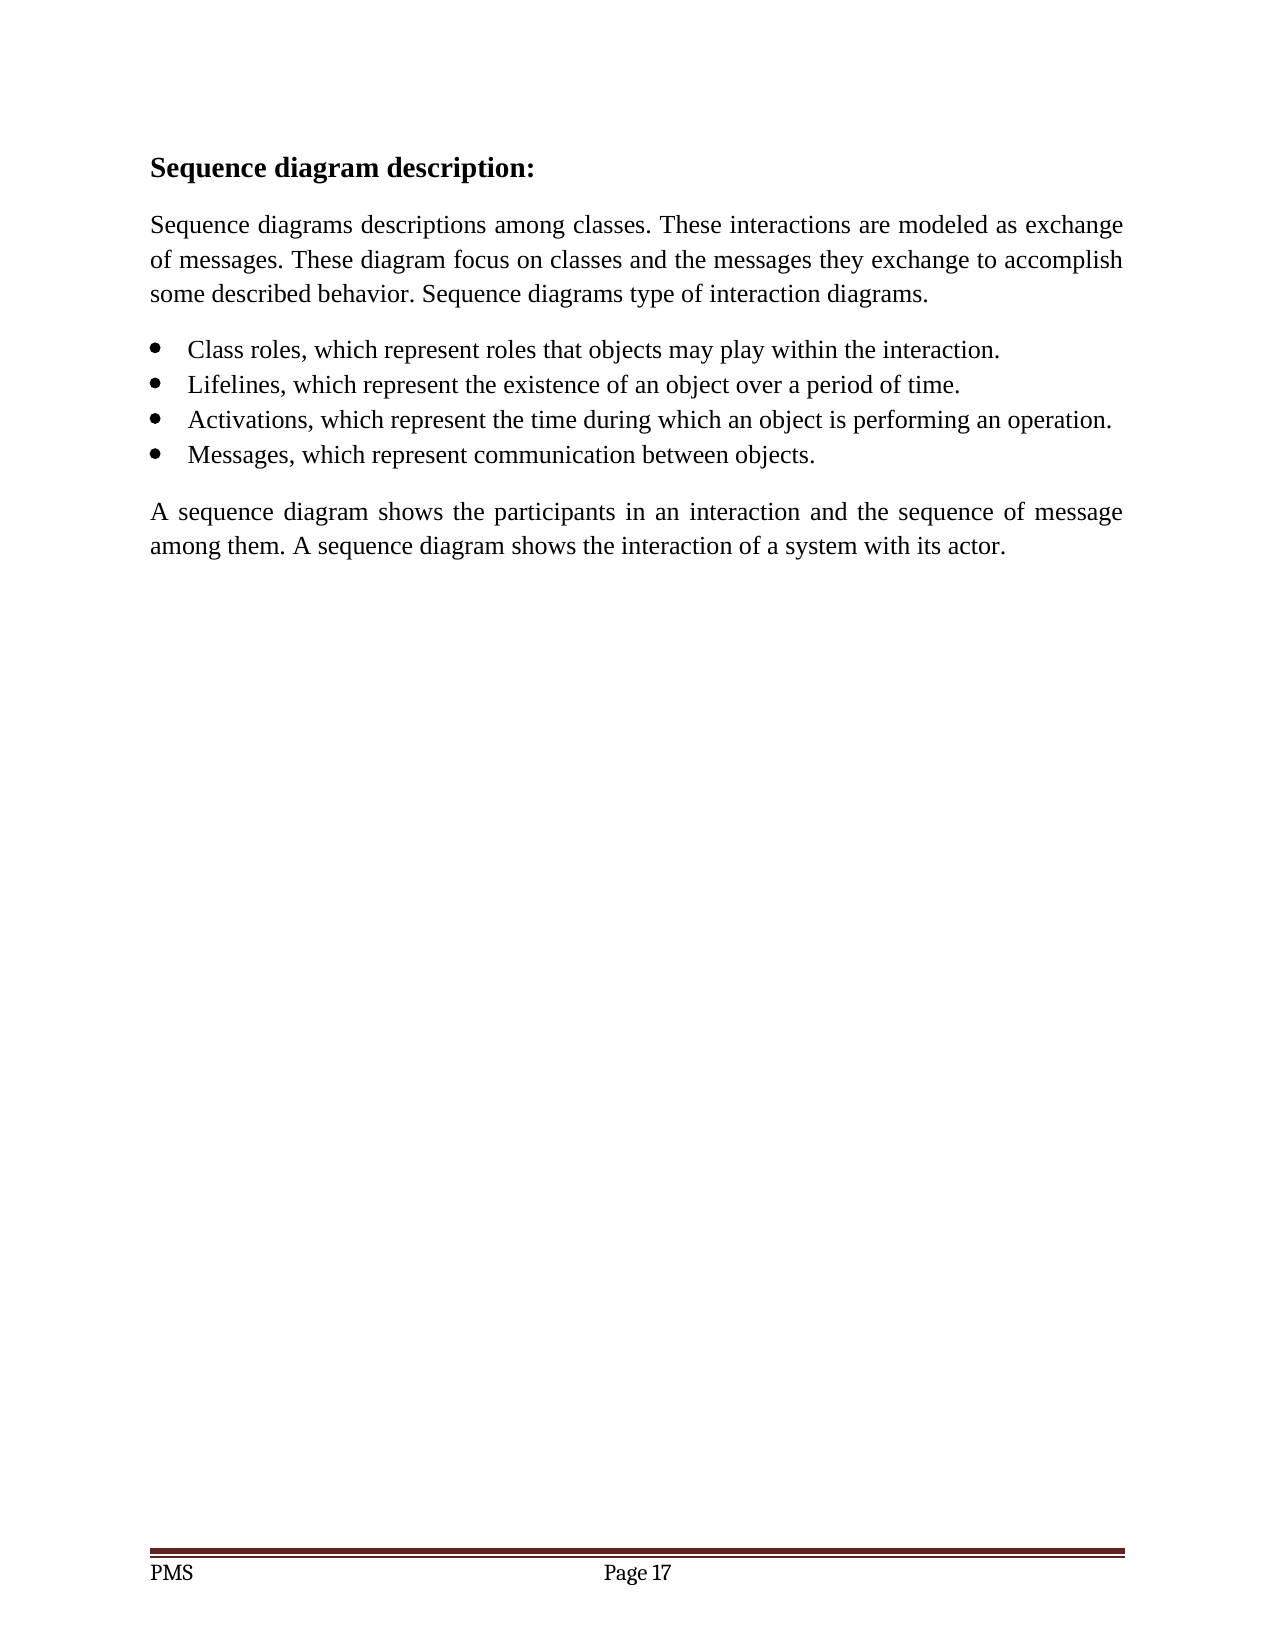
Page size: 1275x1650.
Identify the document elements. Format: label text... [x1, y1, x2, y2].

text Sequence diagrams descriptions among classes. These interactions are modeled as exchange of messages. These diagram focus on classes and the messages they exchange to accomplish some described behavior. Sequence diagrams type of interaction diagrams. [150, 209, 1125, 308]
list Class roles, which represent roles that objects may play within the interaction. [150, 334, 1125, 364]
text A sequence diagram shows the participants in an interaction and the sequence of message among them. A sequence diagram shows the interaction of a system with its actor. [150, 496, 1125, 560]
list Messages, which represent communication between objects. [150, 439, 1125, 470]
list Lifelines, which represent the existence of an object over a period of time. [150, 369, 1125, 400]
text Sequence diagram description: [150, 150, 1125, 183]
list Activations, which represent the time during which an object is performing an operation. [150, 404, 1125, 435]
